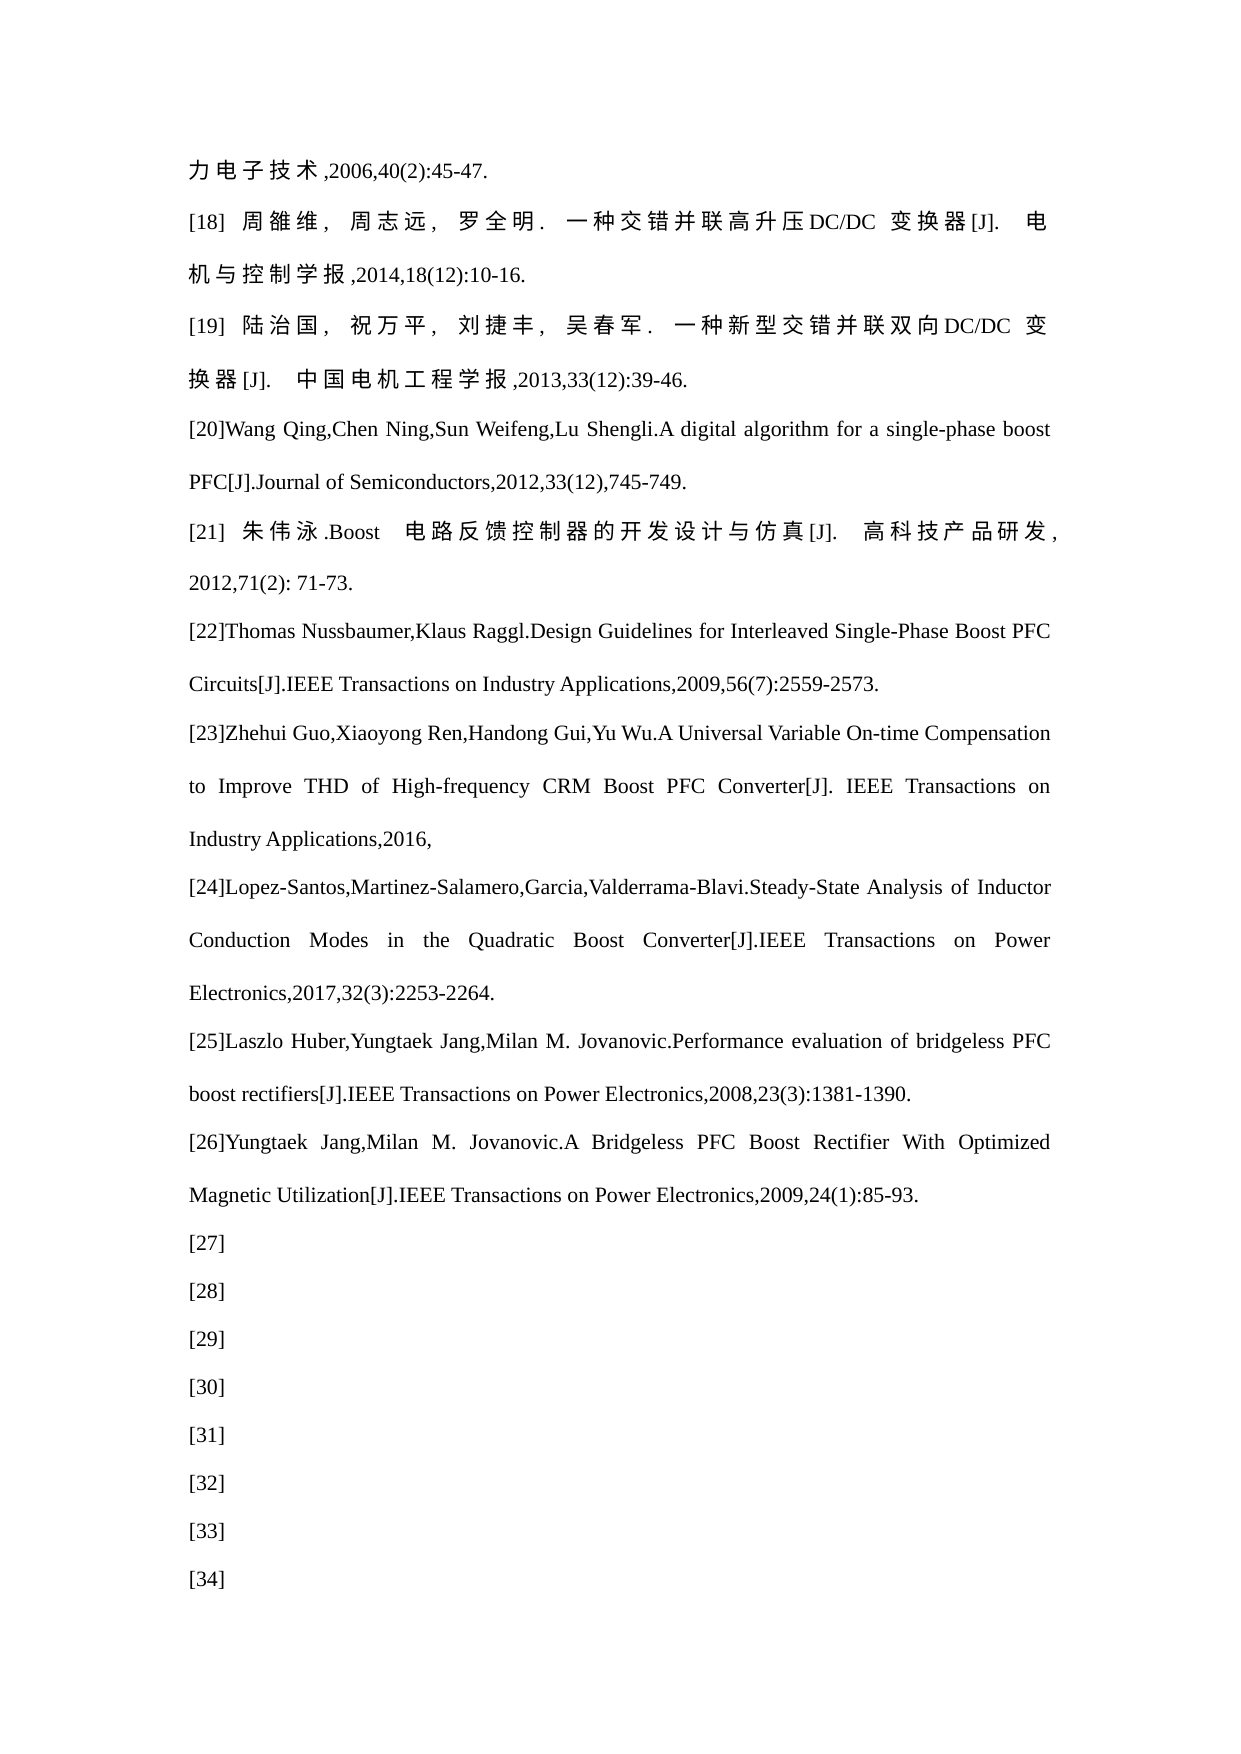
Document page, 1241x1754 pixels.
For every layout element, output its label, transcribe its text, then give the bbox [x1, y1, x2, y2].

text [188, 151, 1052, 186]
text [18]周雒维,周志远,罗全明.一种交错并联高升压DC/DC变换器[J].电机与控制学报,2014,18(12):10-16. [188, 202, 1052, 291]
text [21]朱伟泳.Boost电路反馈控制器的开发设计与仿真[J].高科技产品研发,2012,71(2): 71-73. [188, 512, 1052, 601]
text [27] [188, 1225, 1052, 1261]
text [28] [188, 1273, 1052, 1309]
text [20]Wang Qing,Chen Ning,Sun Weifeng,Lu Shengli.A digital algorithm for a single-phase boost PFC[J].Journal of Semiconductors,2012,33(12),745-749. [188, 411, 1052, 499]
text [30] [188, 1369, 1052, 1405]
text [24]Lopez-Santos,Martinez-Salamero,Garcia,Valderrama-Blavi.Steady-State Analysis of Inductor Conduction Modes in the Quadratic Boost Converter[J].IEEE Transactions on Power Electronics,2017,32(3):2253-2264. [188, 869, 1052, 1010]
text [34] [188, 1561, 1052, 1597]
text [23]Zhehui Guo,Xiaoyong Ren,Handong Gui,Yu Wu.A Universal Variable On-time Compensation to Improve THD of High-frequency CRM Boost PFC Converter[J]. IEEE Transactions on Industry Applications,2016, [188, 714, 1052, 856]
text [29] [188, 1321, 1052, 1357]
text [32] [188, 1465, 1052, 1501]
text [26]Yungtaek Jang,Milan M. Jovanovic.A Bridgeless PFC Boost Rectifier With Optimized Magnetic Utilization[J].IEEE Transactions on Power Electronics,2009,24(1):85-93. [188, 1124, 1052, 1213]
text [19]陆治国,祝万平,刘捷丰,吴春军.一种新型交错并联双向DC/DC变换器[J].中国电机工程学报,2013,33(12):39-46. [188, 307, 1052, 395]
text [33] [188, 1513, 1052, 1549]
text [31] [188, 1417, 1052, 1453]
text [22]Thomas Nussbaumer,Klaus Raggl.Design Guidelines for Interleaved Single-Phase Boost PFC Circuits[J].IEEE Transactions on Industry Applications,2009,56(7):2559-2573. [188, 613, 1052, 702]
text [25]Laszlo Huber,Yungtaek Jang,Milan M. Jovanovic.Performance evaluation of bridgeless PFC boost rectifiers[J].IEEE Transactions on Power Electronics,2008,23(3):1381-1390. [188, 1023, 1052, 1111]
